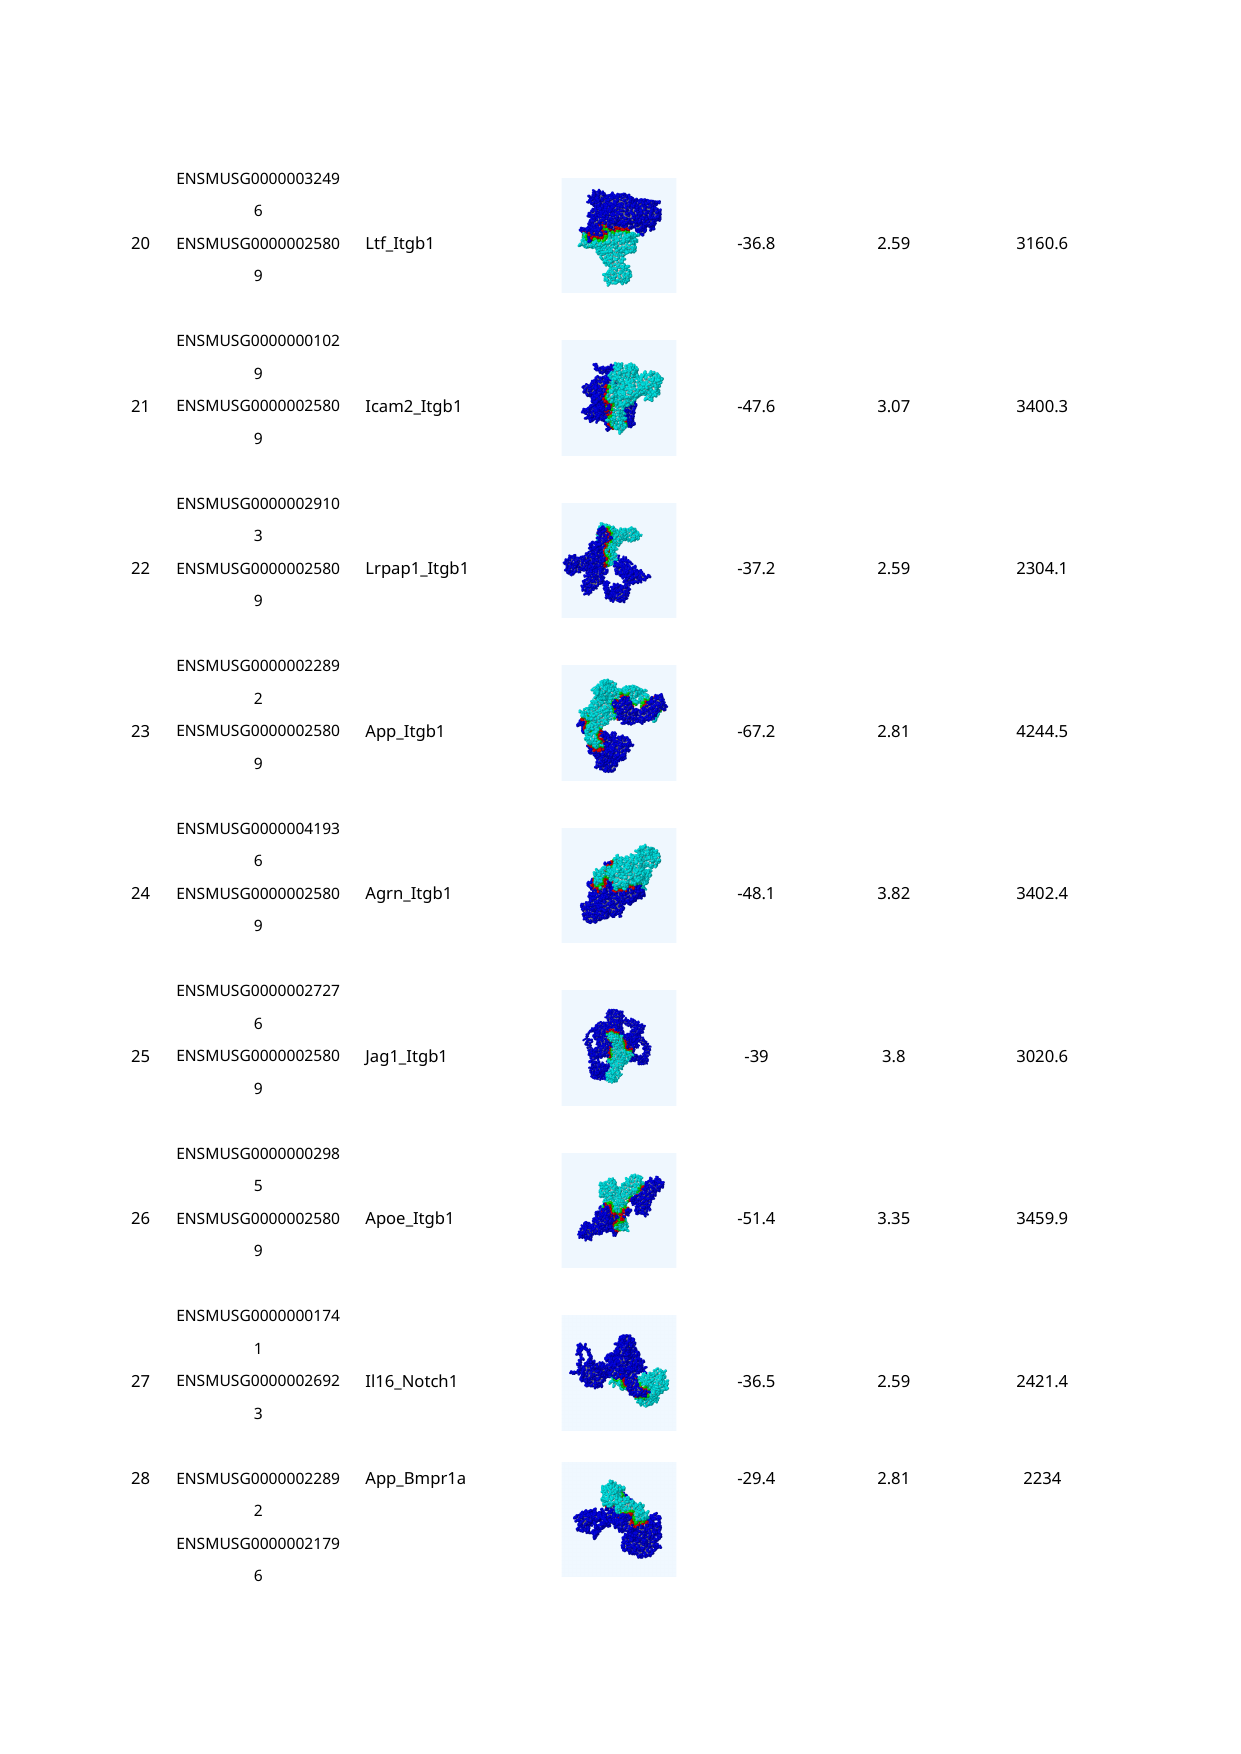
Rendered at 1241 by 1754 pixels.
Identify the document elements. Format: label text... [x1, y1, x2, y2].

table_cell 2.59 [825, 1300, 962, 1462]
table_cell -39 [688, 975, 825, 1137]
table_cell Ltf_Itgb1 [354, 162, 550, 324]
table_cell 2.59 [825, 487, 962, 649]
table_cell [550, 975, 688, 1137]
table_cell ENSMUSG00000032496 ENSMUSG00000025809 [162, 162, 354, 324]
table_cell App_Itgb1 [354, 650, 550, 812]
picture [561, 178, 677, 293]
table_cell [550, 1137, 688, 1299]
table_cell 3.8 [825, 975, 962, 1137]
table_cell 20 [119, 162, 162, 324]
table_cell [550, 650, 688, 812]
table_cell 25 [119, 975, 162, 1137]
picture [561, 1315, 677, 1431]
table_cell -48.1 [688, 812, 825, 974]
picture [561, 665, 677, 781]
table_cell -36.8 [688, 162, 825, 324]
table_cell Jag1_Itgb1 [354, 975, 550, 1137]
table_cell 23 [119, 650, 162, 812]
table_cell 2421.4 [962, 1300, 1122, 1462]
table_cell Lrpap1_Itgb1 [354, 487, 550, 649]
table_cell [550, 325, 688, 487]
table_cell 24 [119, 812, 162, 974]
table_cell 27 [119, 1300, 162, 1462]
picture [561, 828, 677, 943]
table_cell 21 [119, 325, 162, 487]
table_cell ENSMUSG00000041936 ENSMUSG00000025809 [162, 812, 354, 974]
table_cell 3400.3 [962, 325, 1122, 487]
picture [561, 990, 677, 1106]
table_cell ENSMUSG00000022892 ENSMUSG00000025809 [162, 650, 354, 812]
table_cell 2.59 [825, 162, 962, 324]
table_cell 22 [119, 487, 162, 649]
table_cell 2.81 [825, 1462, 962, 1592]
table_cell 2234 [962, 1462, 1122, 1592]
table_cell Il16_Notch1 [354, 1300, 550, 1462]
table_cell 3160.6 [962, 162, 1122, 324]
table_cell 4244.5 [962, 650, 1122, 812]
table_cell -51.4 [688, 1137, 825, 1299]
table_cell 2304.1 [962, 487, 1122, 649]
table_cell 3.35 [825, 1137, 962, 1299]
picture [561, 340, 677, 456]
table_cell -37.2 [688, 487, 825, 649]
table_cell ENSMUSG00000027276 ENSMUSG00000025809 [162, 975, 354, 1137]
table_cell -29.4 [688, 1462, 825, 1592]
picture [561, 503, 677, 618]
table_cell 3402.4 [962, 812, 1122, 974]
table_cell Agrn_Itgb1 [354, 812, 550, 974]
picture [561, 1462, 677, 1577]
table_cell -36.5 [688, 1300, 825, 1462]
table_cell ENSMUSG00000002985 ENSMUSG00000025809 [162, 1137, 354, 1299]
table_cell ENSMUSG00000001029 ENSMUSG00000025809 [162, 325, 354, 487]
table_cell 3020.6 [962, 975, 1122, 1137]
table_cell 28 [119, 1462, 162, 1592]
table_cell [162, 1462, 354, 1592]
table_cell 3459.9 [962, 1137, 1122, 1299]
table_cell [550, 1462, 688, 1592]
table_cell [550, 162, 688, 324]
table_cell [550, 487, 688, 649]
table_cell -47.6 [688, 325, 825, 487]
picture [561, 1153, 677, 1268]
table_cell 2.81 [825, 650, 962, 812]
table_cell [550, 812, 688, 974]
table_cell 26 [119, 1137, 162, 1299]
table_cell -67.2 [688, 650, 825, 812]
table_cell Icam2_Itgb1 [354, 325, 550, 487]
table_cell Apoe_Itgb1 [354, 1137, 550, 1299]
table_cell [550, 1300, 688, 1462]
table_cell ENSMUSG00000001741 ENSMUSG00000026923 [162, 1300, 354, 1462]
table_cell ENSMUSG00000029103 ENSMUSG00000025809 [162, 487, 354, 649]
table_cell 3.07 [825, 325, 962, 487]
table_cell App_Bmpr1a [354, 1462, 550, 1592]
table_cell 3.82 [825, 812, 962, 974]
